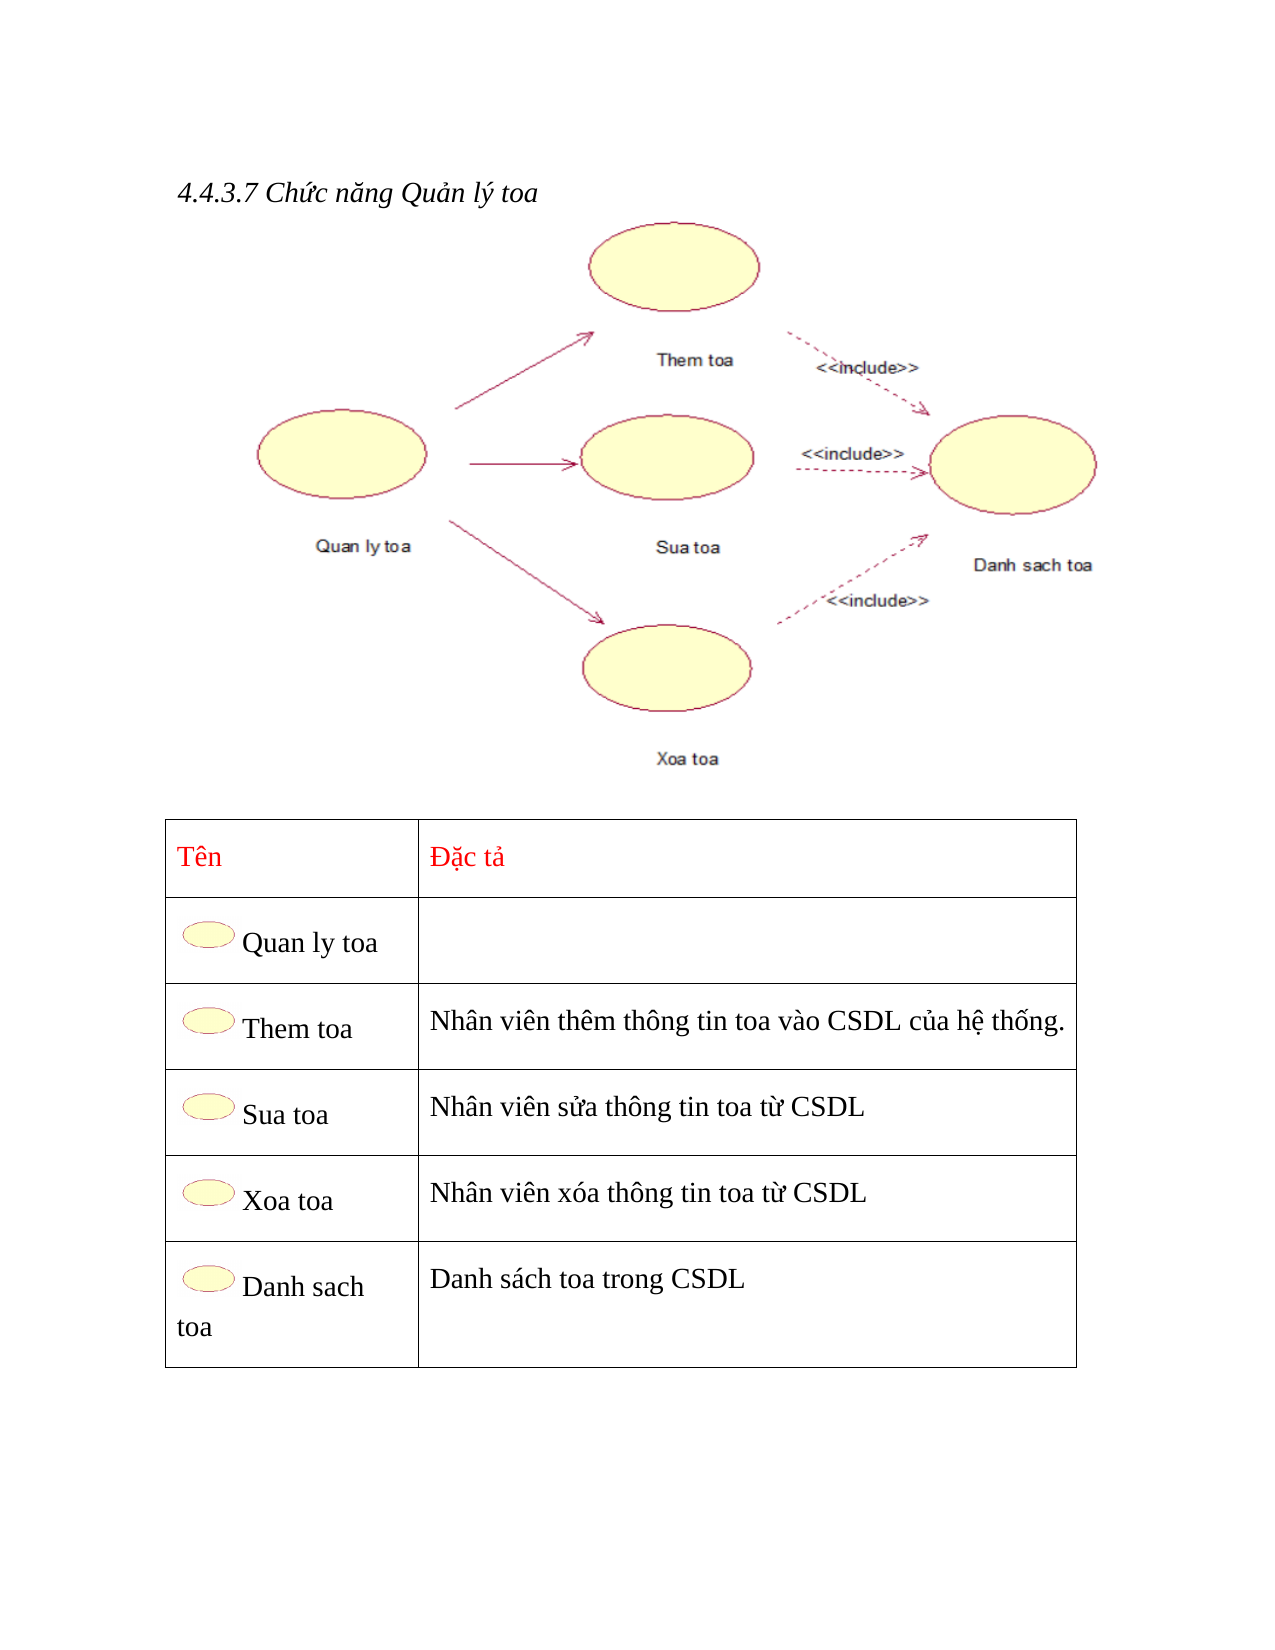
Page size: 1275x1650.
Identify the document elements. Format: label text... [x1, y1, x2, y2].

table_cell [419, 898, 1076, 983]
table_cell Nhân viên xóa thông tin toa từ CSDL [419, 1156, 1076, 1241]
picture [176, 1174, 242, 1211]
subtitle 4.4.3.7 Chức năng Quản lý toa [177, 175, 1157, 208]
table_cell Nhân viên thêm thông tin toa vào CSDL của hệ thống. [419, 984, 1076, 1069]
table_cell Them toa [166, 984, 418, 1069]
table_cell Xoa toa [166, 1156, 418, 1241]
picture [218, 215, 1116, 793]
table_cell Quan ly toa [166, 898, 418, 983]
picture [176, 1002, 242, 1039]
picture [176, 1260, 242, 1297]
table_cell Nhân viên sửa thông tin toa từ CSDL [419, 1070, 1076, 1155]
table_header Tên [166, 820, 418, 897]
picture [176, 916, 242, 953]
table_cell Sua toa [166, 1070, 418, 1155]
table_cell Danh sach toa [166, 1242, 418, 1367]
table_header Đặc tả [419, 820, 1076, 897]
table_cell Danh sách toa trong CSDL [419, 1242, 1076, 1367]
picture [176, 1088, 242, 1125]
